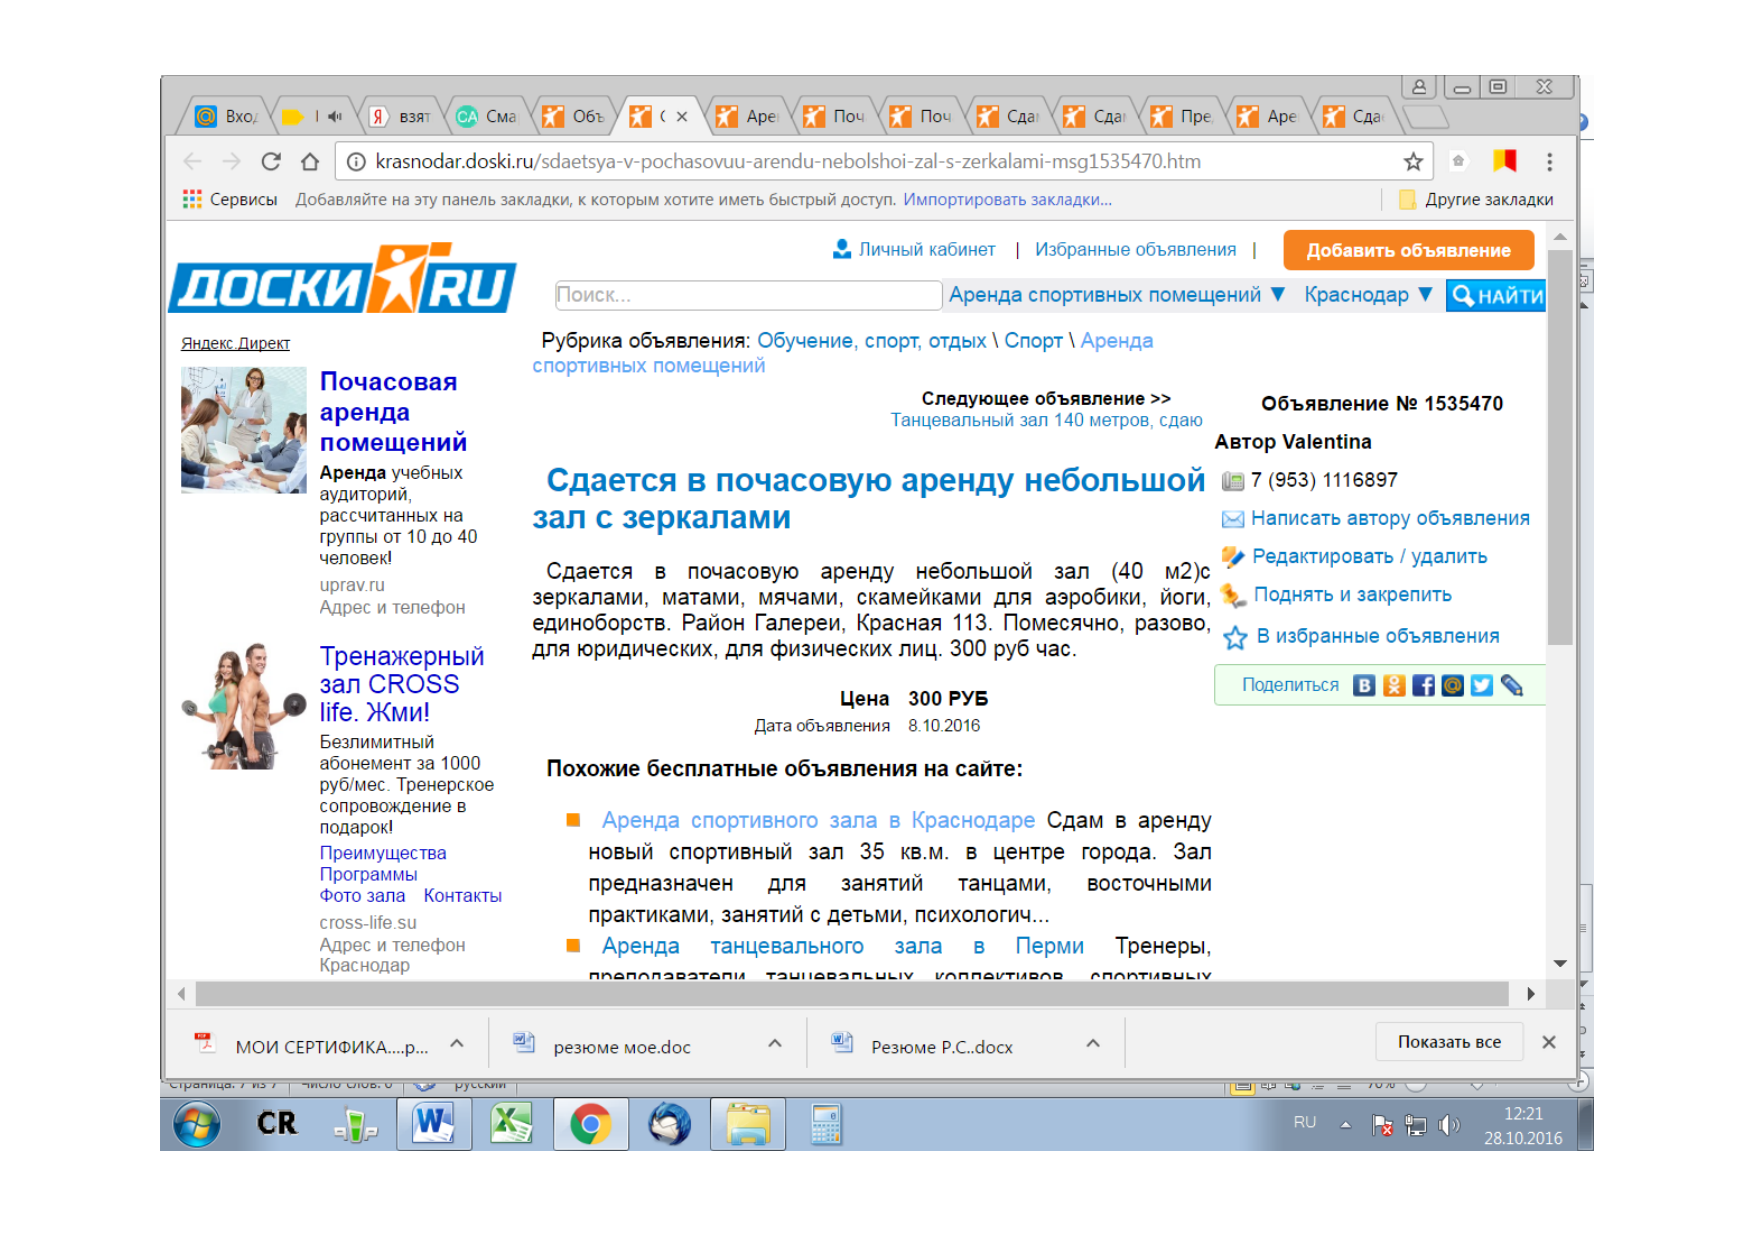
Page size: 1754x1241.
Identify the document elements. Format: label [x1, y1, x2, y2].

picture [160, 75, 1594, 1151]
